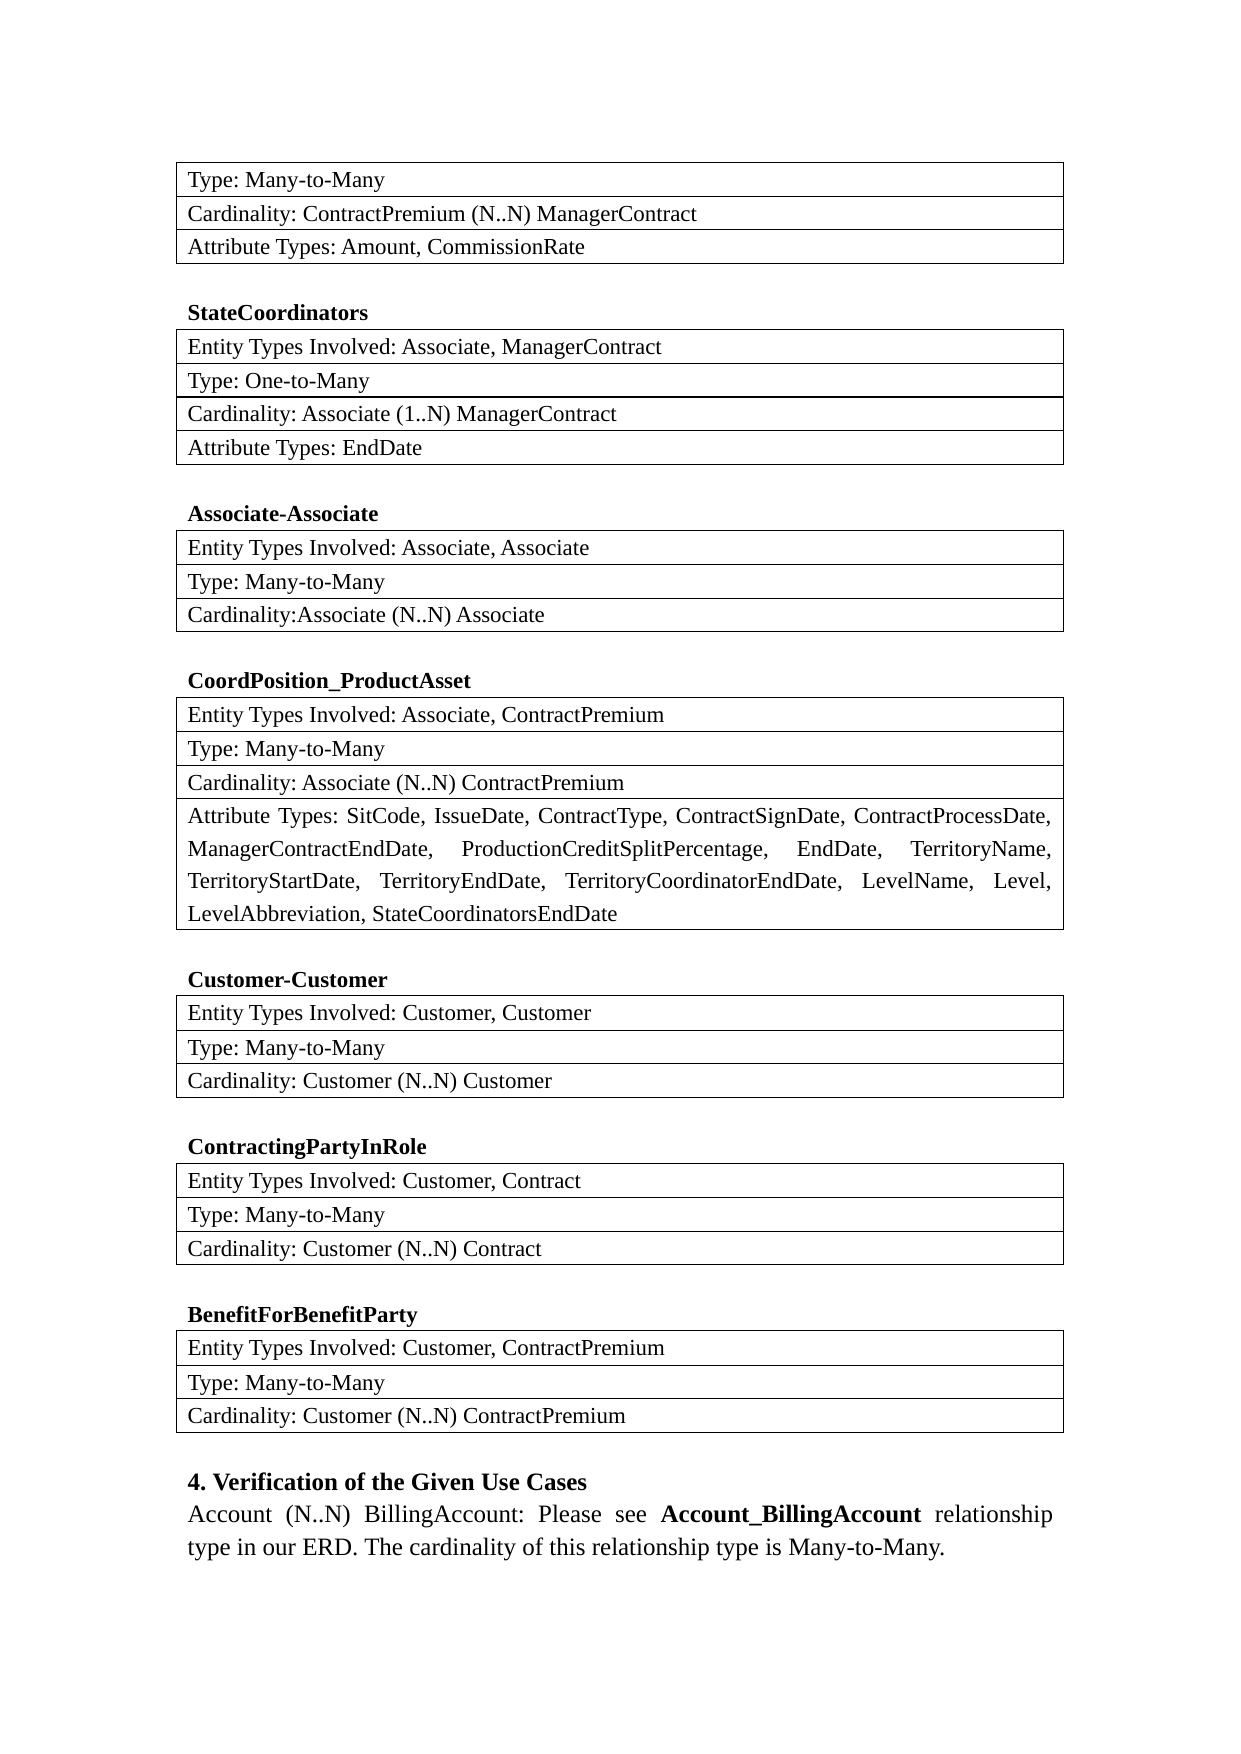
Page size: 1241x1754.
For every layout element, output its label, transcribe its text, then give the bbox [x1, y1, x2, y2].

table_cell Type: Many-to-Many [177, 1198, 1063, 1231]
table_cell Cardinality: Customer (N..N) Customer [177, 1064, 1063, 1097]
table_cell Cardinality:Associate (N..N) Associate [177, 599, 1063, 631]
table_header Entity Types Involved: Associate, ContractPremium [177, 698, 1063, 731]
list Account (N..N) BillingAccount: Please see Account_BillingAccount relationship type in our ERD. The cardinality of this relationship type is Many-to-Many. [187, 1498, 1053, 1563]
table_cell Cardinality: Associate (N..N) ContractPremium [177, 766, 1063, 798]
table_cell Cardinality: Associate (1..N) ManagerContract [177, 398, 1063, 430]
text CoordPosition_ProductAsset [187, 664, 1053, 697]
text BenefitForBenefitParty [187, 1298, 1053, 1330]
table_cell Attribute Types: Amount, CommissionRate [177, 230, 1063, 263]
text Customer-Customer [187, 963, 1053, 995]
table_cell Cardinality: ContractPremium (N..N) ManagerContract [177, 197, 1063, 229]
table_cell Type: Many-to-Many [177, 732, 1063, 765]
table_header Entity Types Involved: Associate, ManagerContract [177, 330, 1063, 363]
table_cell Type: Many-to-Many [177, 1031, 1063, 1063]
table_header Entity Types Involved: Customer, ContractPremium [177, 1331, 1063, 1364]
table_cell Type: Many-to-Many [177, 163, 1063, 196]
table_cell Attribute Types: SitCode, IssueDate, ContractType, ContractSignDate, ContractProcessDate, ManagerContractEndDate, ProductionCreditSplitPercentage, EndDate, TerritoryName, TerritoryStartDate, TerritoryEndDate, TerritoryCoordinatorEndDate, LevelName, Level, LevelAbbreviation, StateCoordinatorsEndDate [177, 799, 1063, 929]
table_cell Type: One-to-Many [177, 364, 1063, 396]
text StateCoordinators [187, 296, 1053, 329]
text ContractingPartyInRole [187, 1130, 1053, 1163]
table_cell Type: Many-to-Many [177, 565, 1063, 597]
table_cell Type: Many-to-Many [177, 1366, 1063, 1398]
table_cell Cardinality: Customer (N..N) ContractPremium [177, 1399, 1063, 1432]
table_header Entity Types Involved: Customer, Customer [177, 996, 1063, 1030]
list Verification of the Given Use Cases [187, 1465, 1053, 1498]
table_cell Cardinality: Customer (N..N) Contract [177, 1232, 1063, 1264]
table_header Entity Types Involved: Associate, Associate [177, 531, 1063, 564]
text Associate-Associate [187, 497, 1053, 529]
table_header Entity Types Involved: Customer, Contract [177, 1164, 1063, 1197]
table_cell Attribute Types: EndDate [177, 431, 1063, 463]
